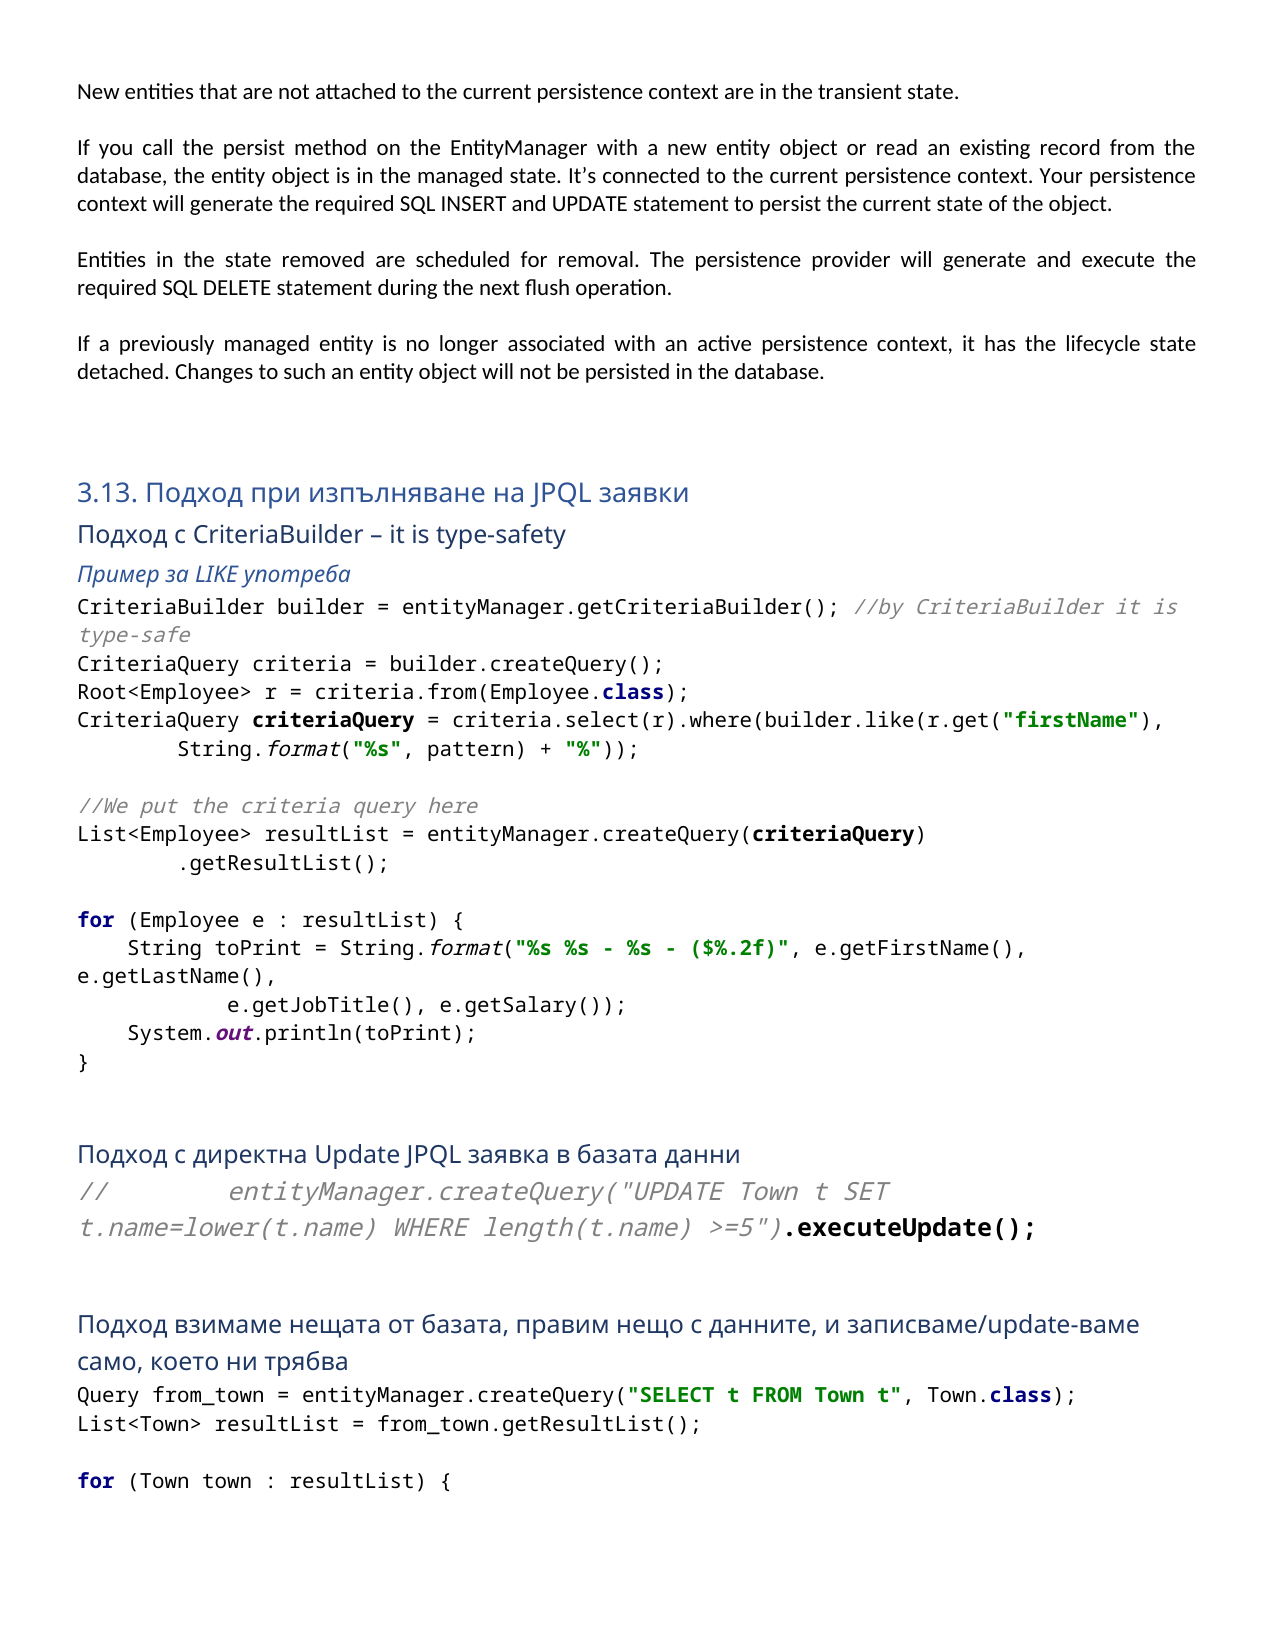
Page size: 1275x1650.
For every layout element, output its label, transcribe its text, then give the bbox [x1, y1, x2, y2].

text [77, 1380, 1198, 1494]
text If you call the persist method on the EntityManager with a new entity object or read an existing record from the database, the entity object is in the managed state. It’s connected to the current persistence context. Your persistence context will generate the required SQL INSERT and UPDATE statement to persist the current state of the object. [77, 133, 1198, 217]
subtitle Подход взимаме нещата от базата, правим нещо с данните, и записваме/update-ваме само, което ни трябва [77, 1307, 1198, 1378]
text If a previously managed entity is no longer associated with an active persistence context, it has the lifecycle state detached. Changes to such an entity object will not be persisted in the database. [77, 329, 1198, 385]
text Entities in the state removed are scheduled for removal. The persistence provider will generate and execute the required SQL DELETE statement during the next flush operation. [77, 245, 1198, 301]
subtitle 3.13. Подход при изпълняване на JPQL заявки [77, 473, 1198, 510]
subtitle Пример за LIKE употреба [77, 558, 1198, 589]
text CriteriaBuilder builder = entityManager.getCriteriaBuilder(); //by CriteriaBuilder it is type-safe CriteriaQuery criteria = builder.createQuery(); Root<Employee> r = criteria.from(Employee.class); CriteriaQuery criteriaQuery = criteria.select(r).where(builder.like(r.get("firstName"), String.format("%s", pattern) + "%")); //We put the criteria query here List<Employee> resultList = entityManager.createQuery(criteriaQuery) .getResultList(); for (Employee e : resultList) { String toPrint = String.format("%s %s - %s - ($%.2f)", e.getFirstName(), e.getLastName(), e.getJobTitle(), e.getSalary()); System.out.println(toPrint); } [77, 592, 1198, 1075]
text New entities that are not attached to the current persistence context are in the transient state. [77, 77, 1198, 105]
subtitle Подход с CriteriaBuilder – it is type-safety [77, 517, 1198, 551]
subtitle Подход с директна Update JPQL заявка в базата данни // entityManager.createQuery("UPDATE Town t SET t.name=lower(t.name) WHERE length(t.name) >=5").executeUpdate(); [77, 1136, 1198, 1244]
